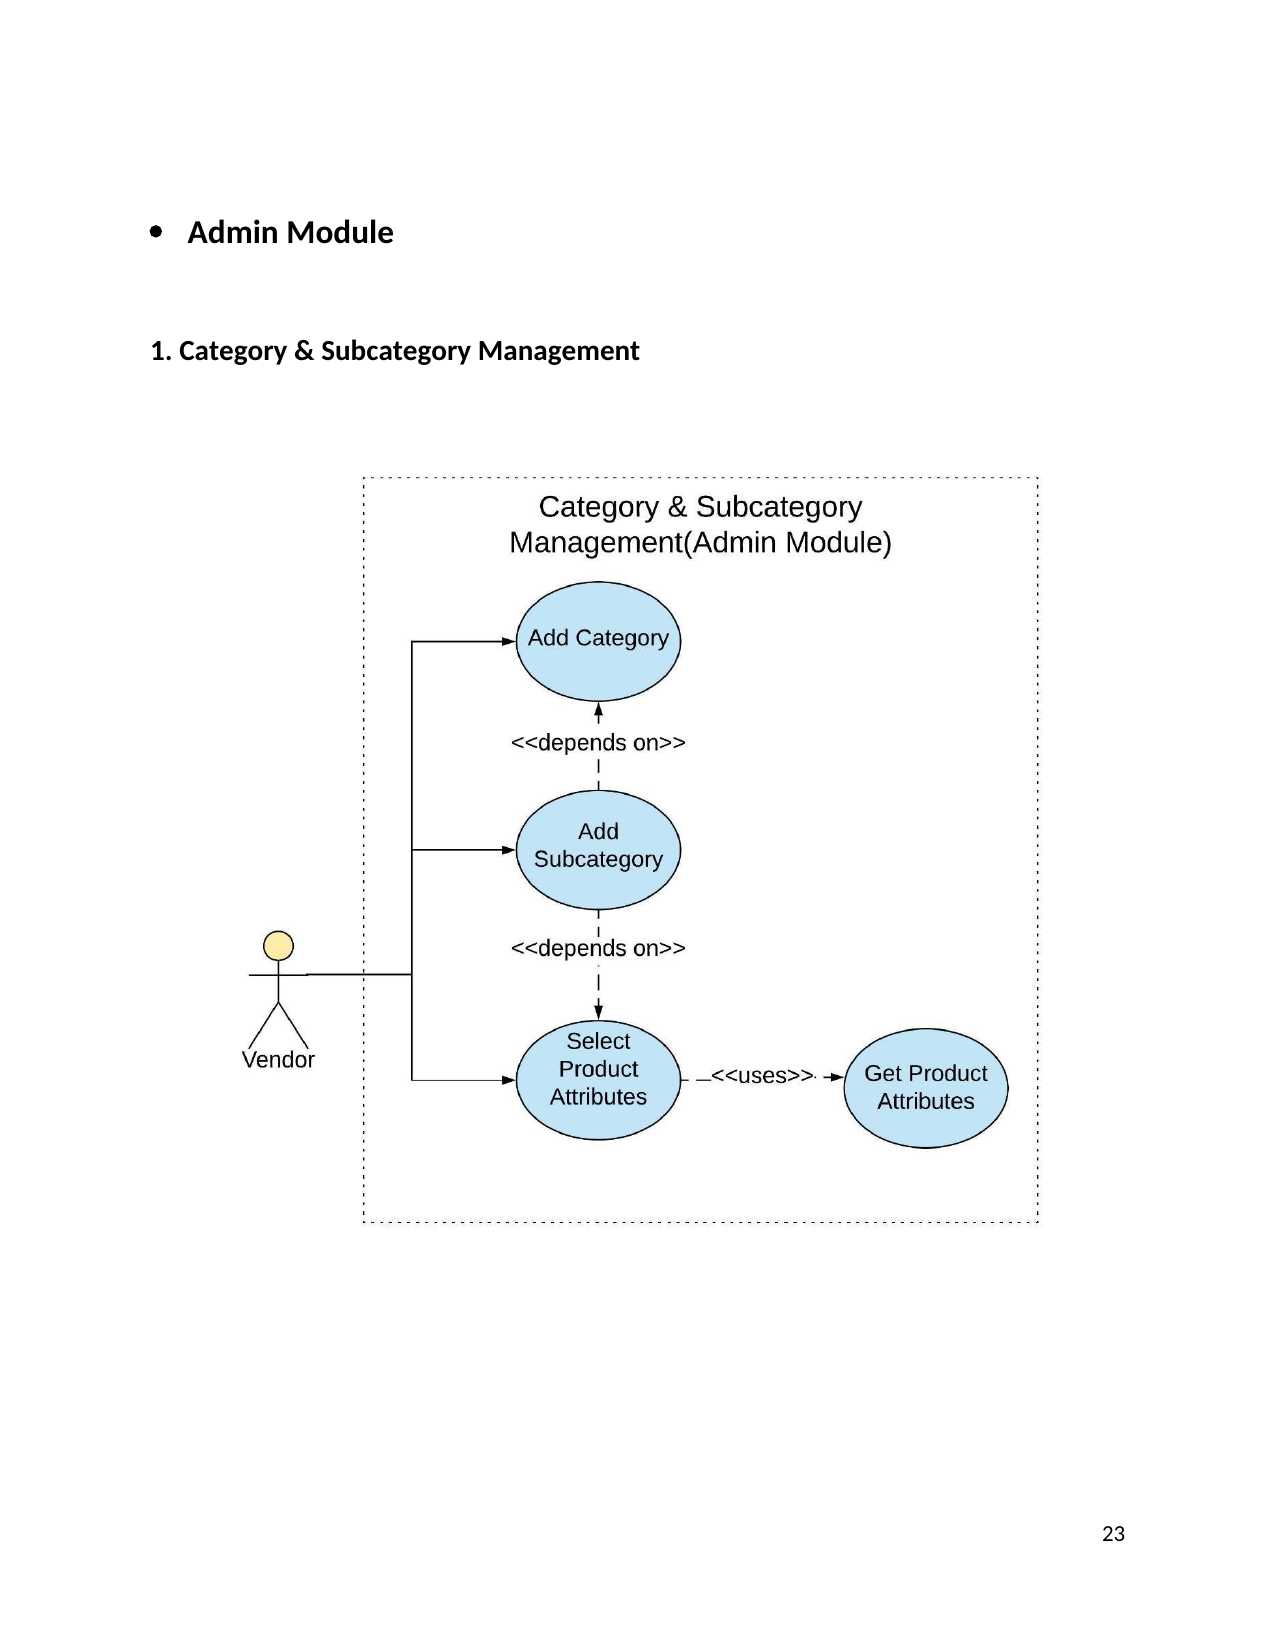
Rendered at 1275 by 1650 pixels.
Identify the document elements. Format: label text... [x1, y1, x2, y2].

picture [202, 409, 1125, 1310]
list Admin Module [150, 211, 1125, 251]
text 1. Category & Subcategory Management [150, 332, 1125, 367]
